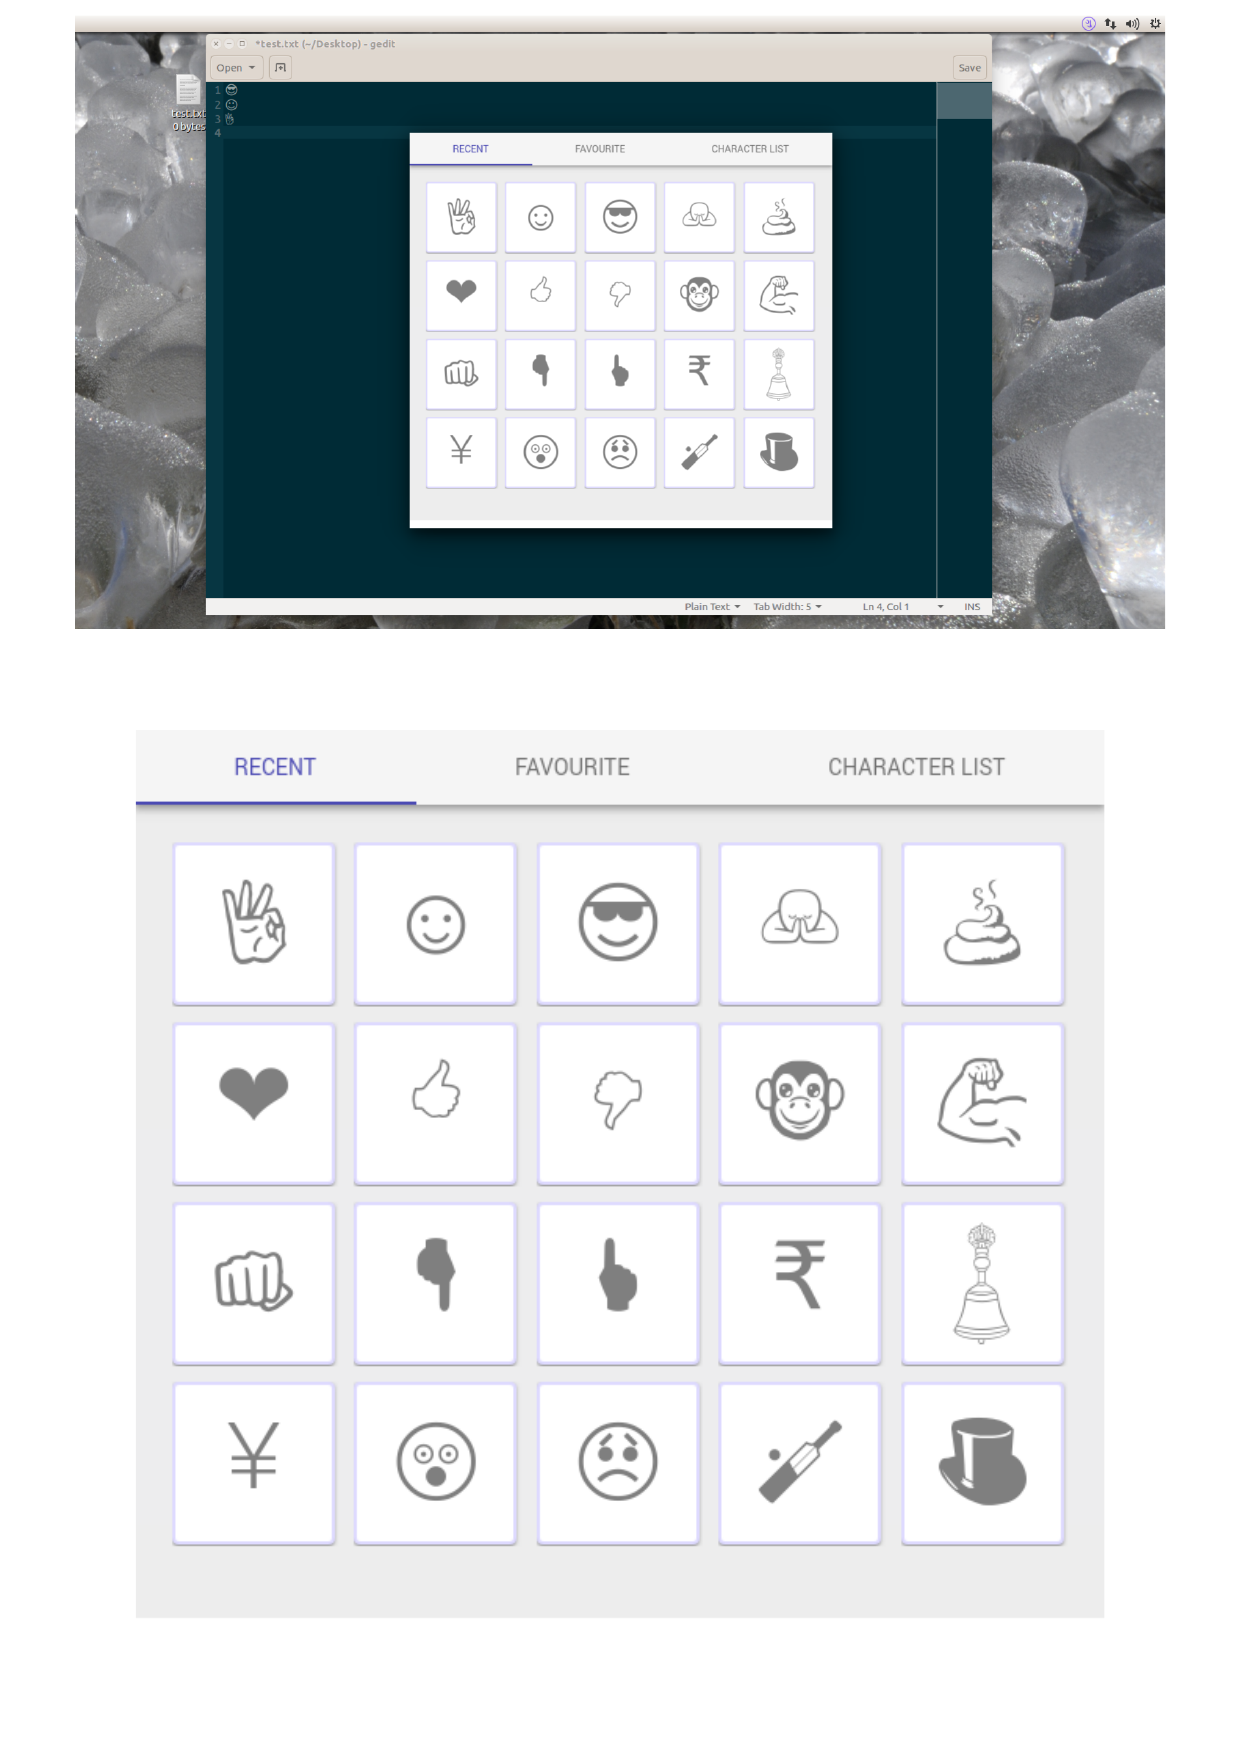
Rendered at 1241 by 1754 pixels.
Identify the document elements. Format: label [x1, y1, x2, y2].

picture [75, 15, 1166, 629]
picture [135, 730, 1105, 1637]
